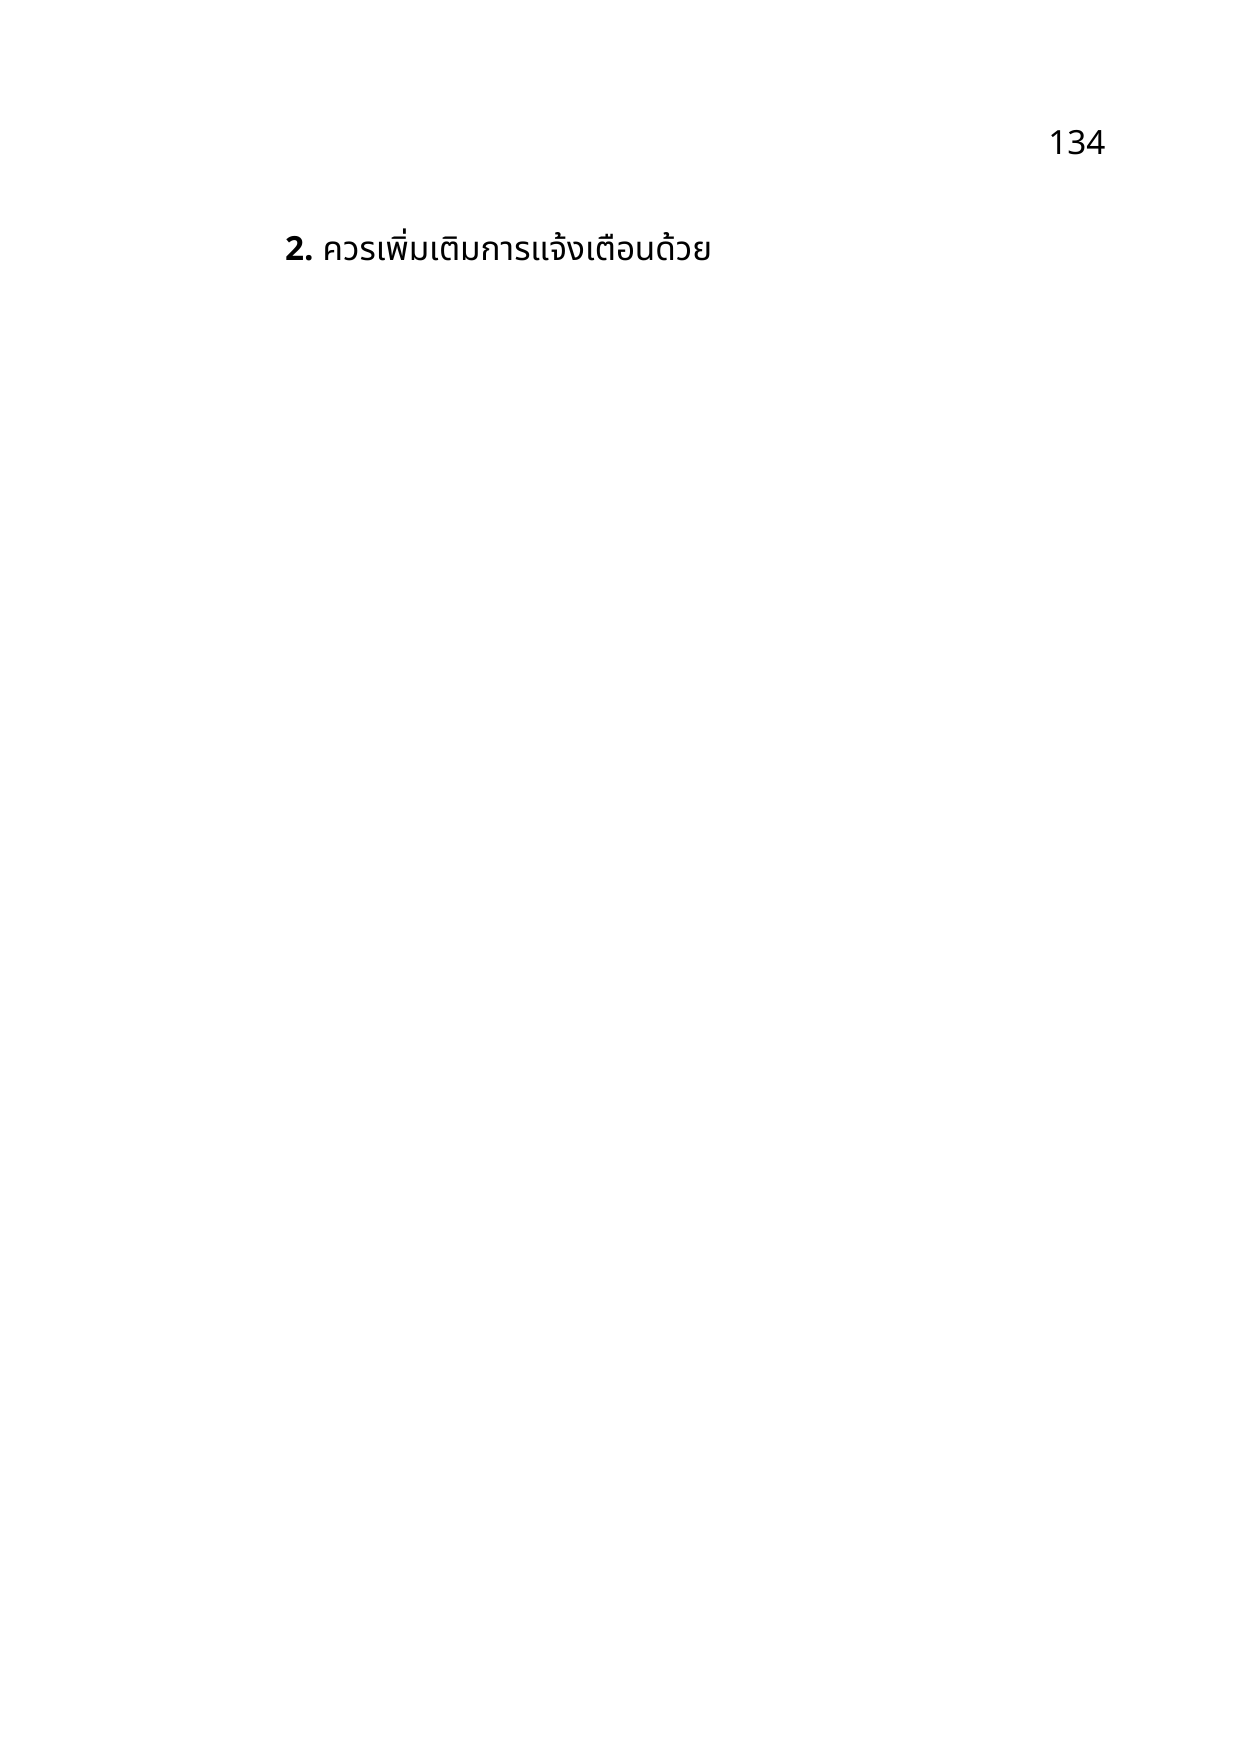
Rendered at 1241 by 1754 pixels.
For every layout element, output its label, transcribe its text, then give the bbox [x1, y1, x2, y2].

list ควรเพิ่มเติมการแจ้งเตือนด้วย [285, 225, 1105, 276]
